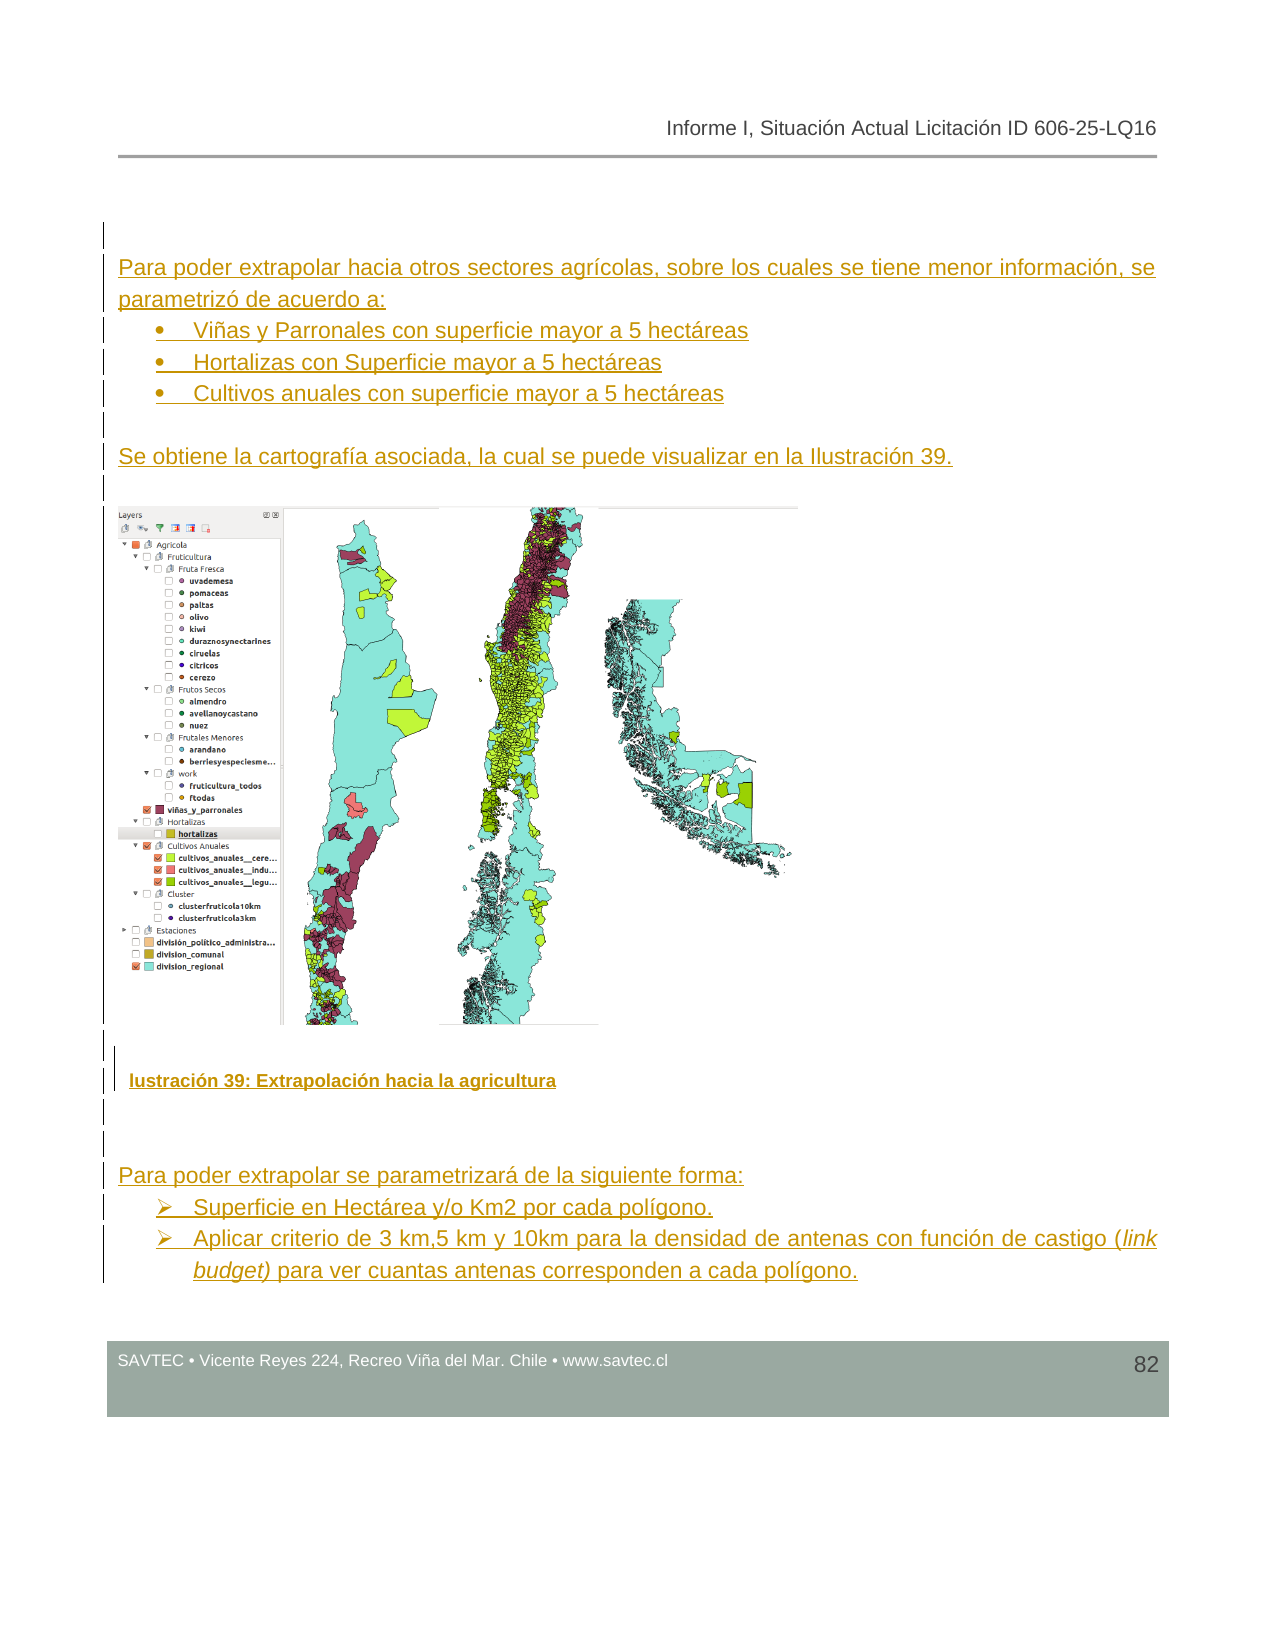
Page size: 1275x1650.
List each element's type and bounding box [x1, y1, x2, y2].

picture [118, 506, 798, 1025]
